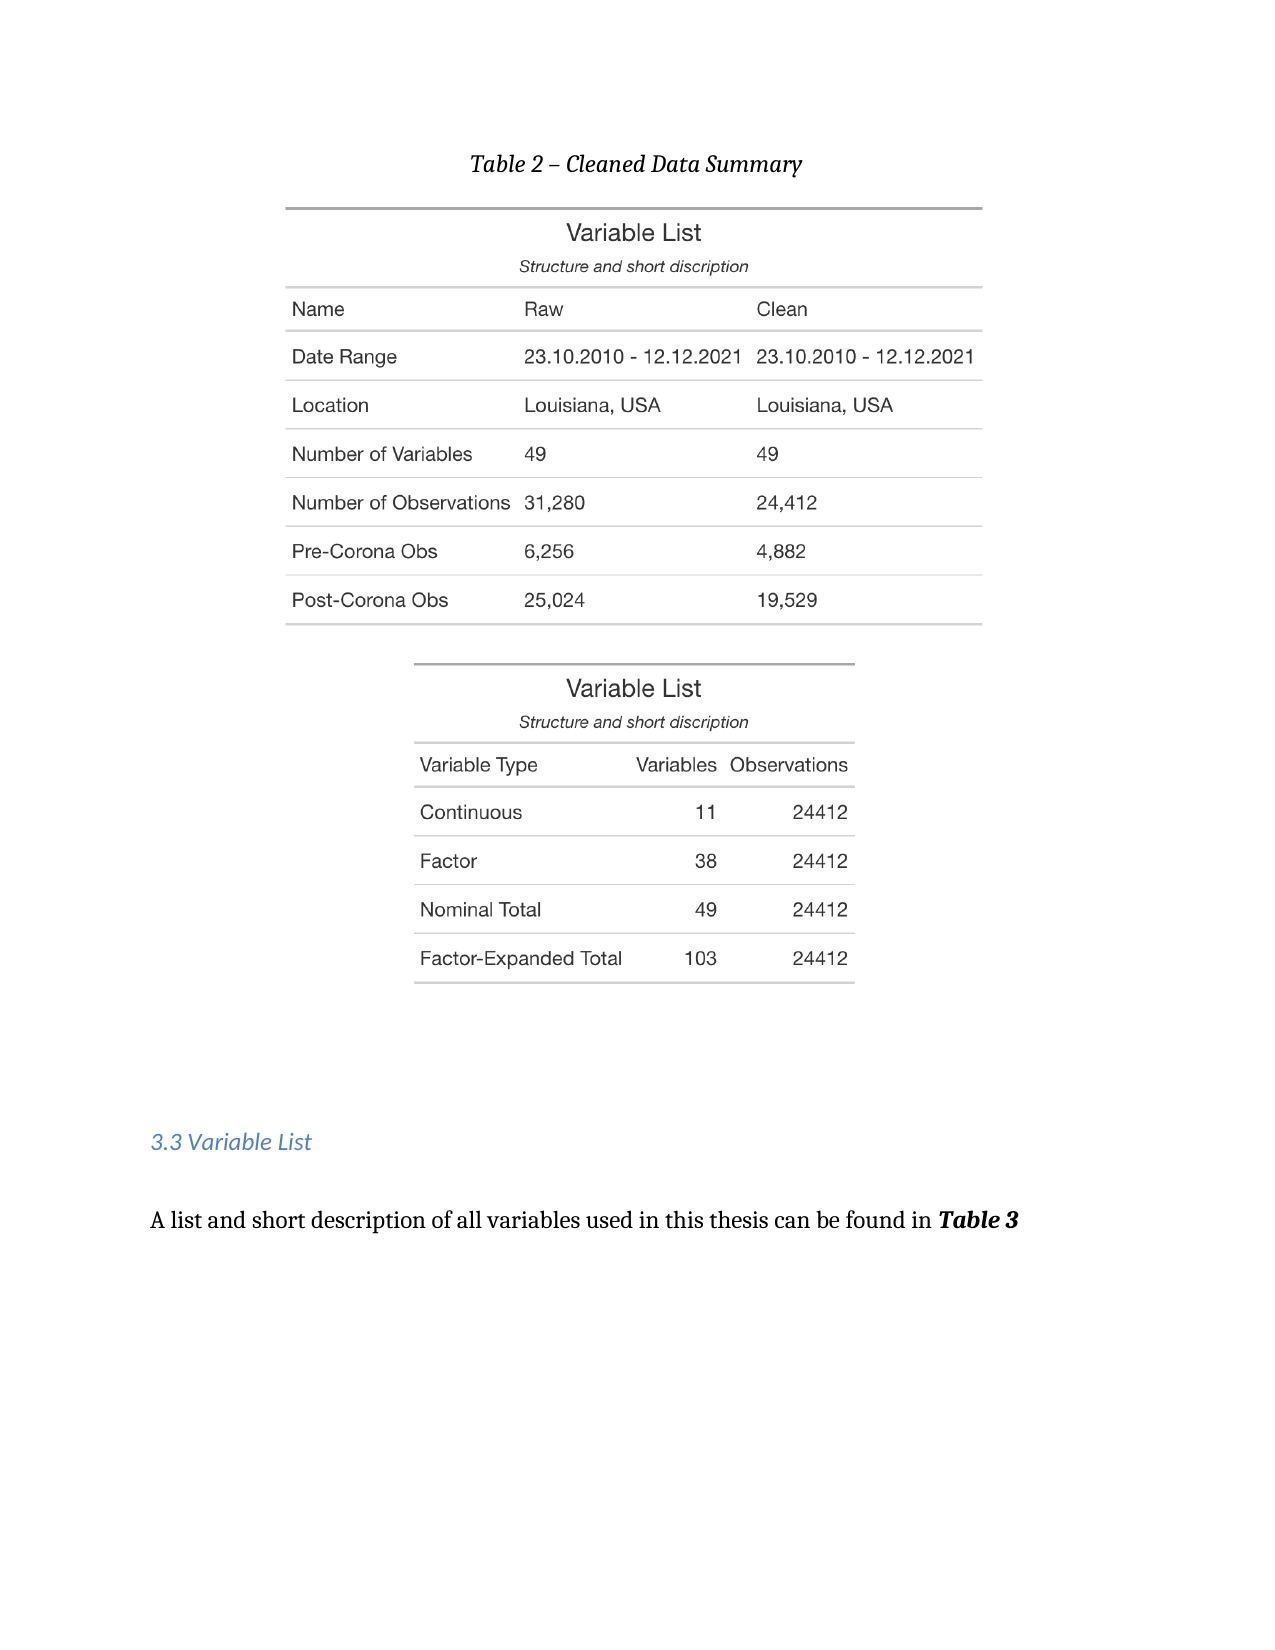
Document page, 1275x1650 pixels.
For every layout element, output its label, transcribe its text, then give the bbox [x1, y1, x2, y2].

text Table 2 – Cleaned Data Summary [150, 150, 1125, 179]
subtitle 3.3 Variable List [150, 1126, 1125, 1157]
text A list and short description of all variables used in this thesis can be found in Table 3 [150, 1206, 1125, 1235]
picture [274, 197, 1001, 1001]
